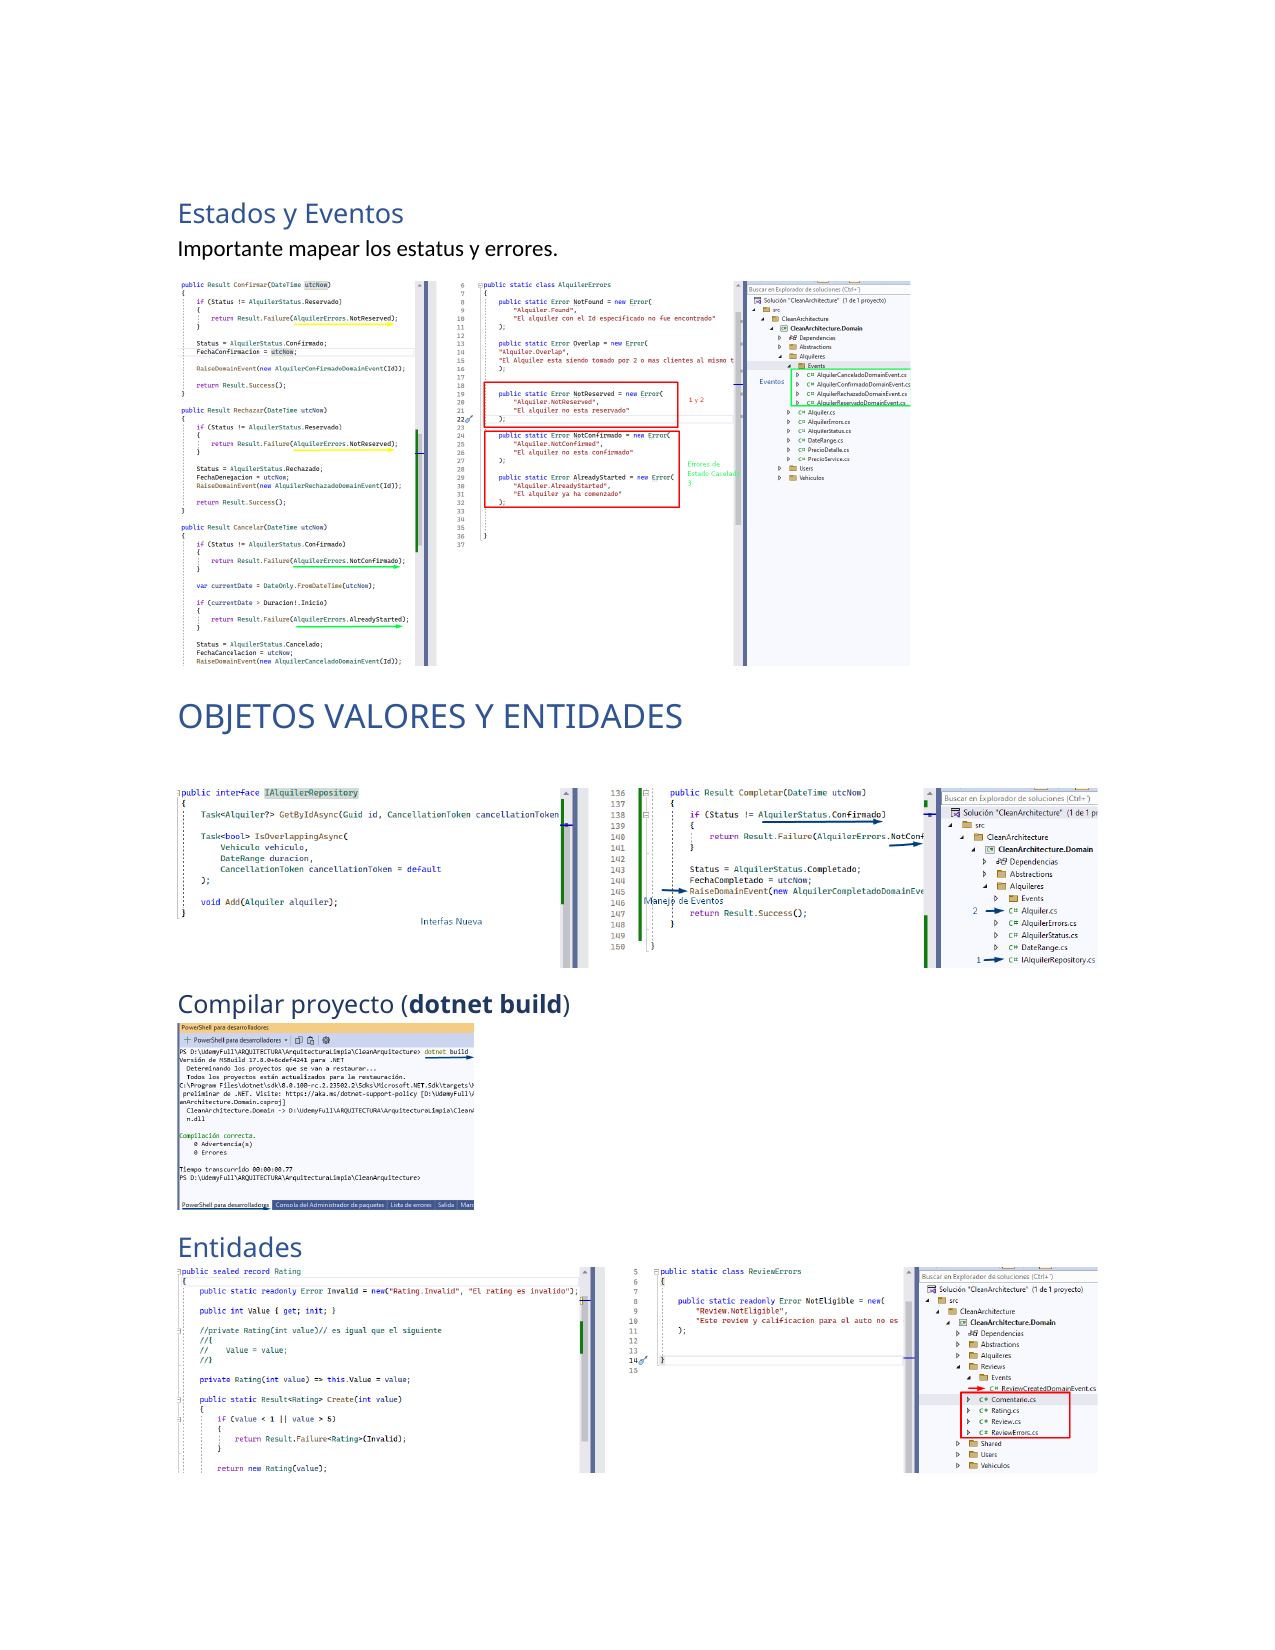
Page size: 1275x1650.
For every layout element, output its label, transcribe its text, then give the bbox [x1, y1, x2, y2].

picture [177, 1267, 1098, 1473]
subtitle OBJETOS VALORES Y ENTIDADES [177, 692, 1098, 738]
subtitle Estados y Eventos [177, 194, 1098, 231]
subtitle Compilar proyecto (dotnet build) [177, 987, 1098, 1021]
text Importante mapear los estatus y errores. [177, 234, 1098, 262]
picture [177, 788, 1098, 968]
subtitle Entidades [177, 1228, 1098, 1265]
picture [177, 1023, 474, 1210]
picture [177, 281, 911, 666]
